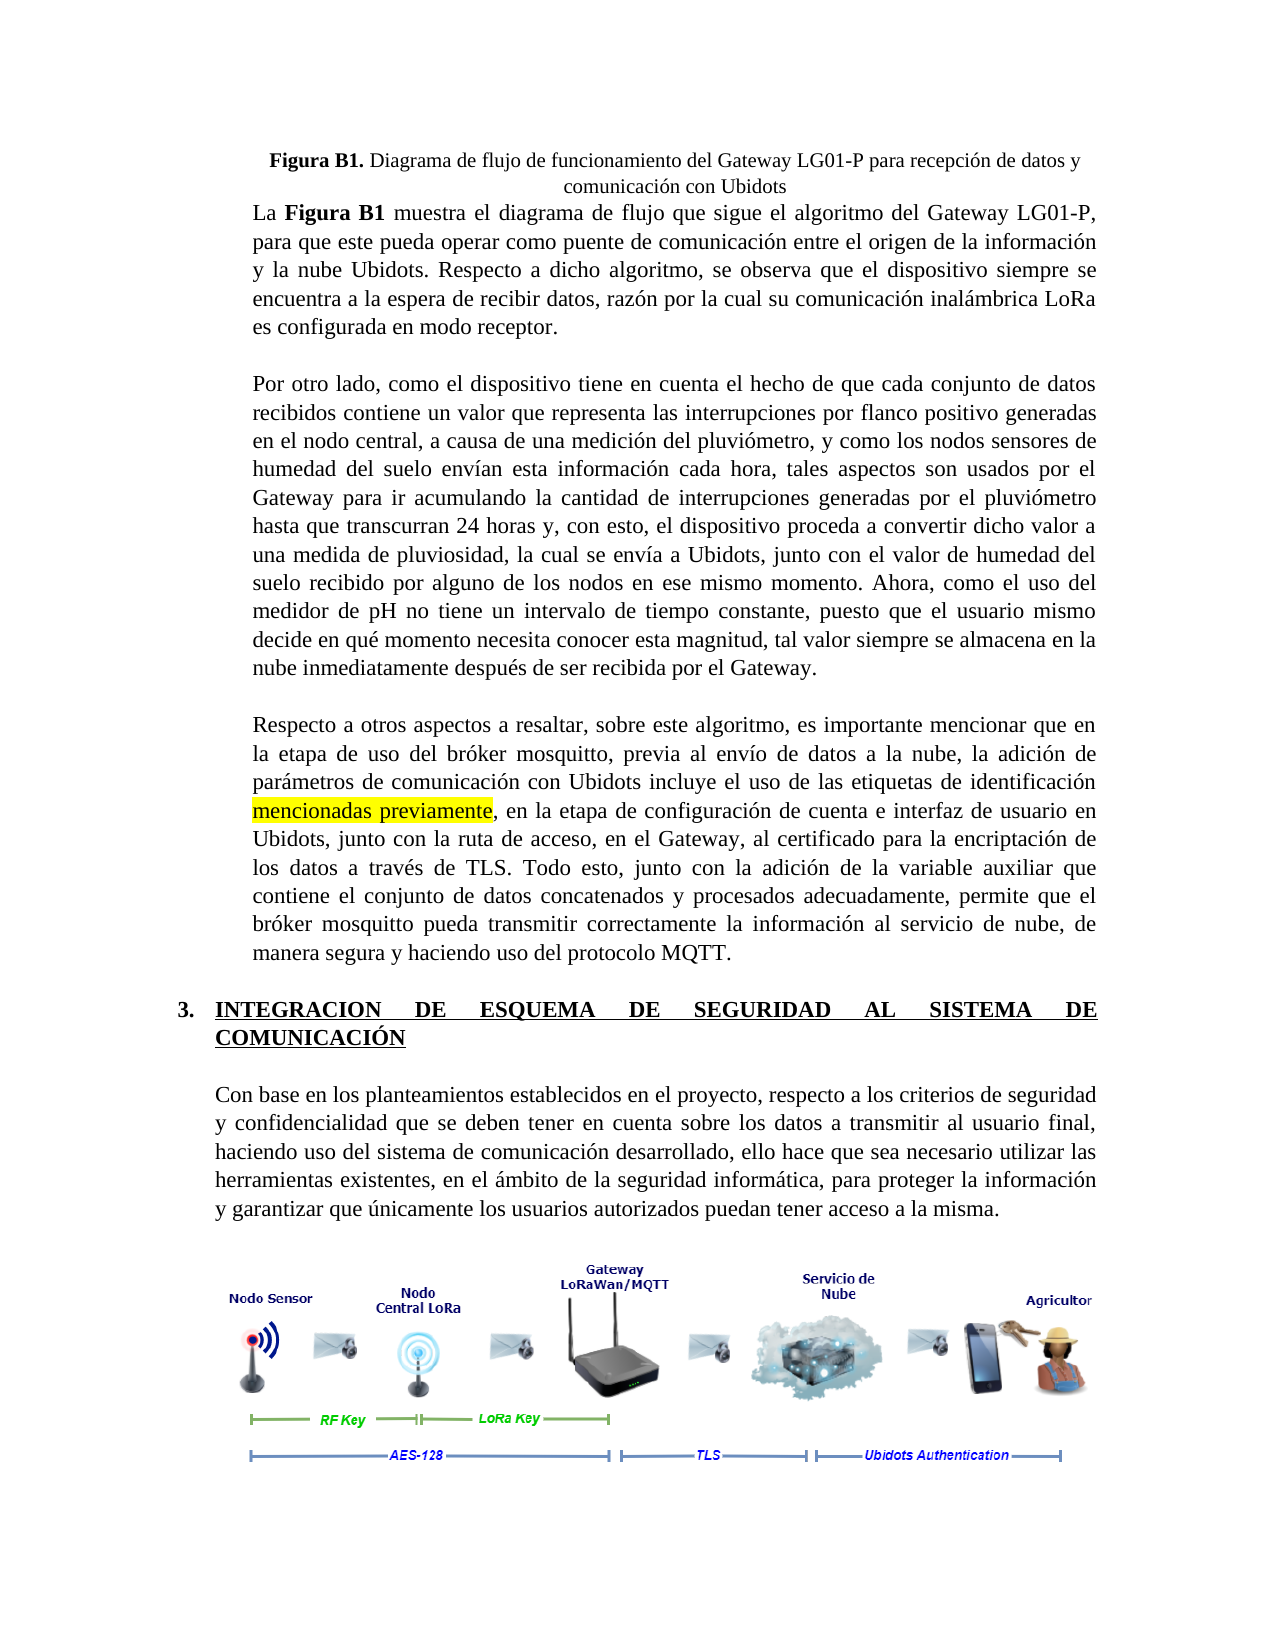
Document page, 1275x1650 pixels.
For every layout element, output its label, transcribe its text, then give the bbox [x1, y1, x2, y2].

list Por otro lado, como el dispositivo tiene en cuenta el hecho de que cada conjunto de datos recibidos contiene un valor que representa las interrupciones por flanco positivo generadas en el nodo central, a causa de una medición del pluviómetro, y como los nodos sensores de humedad del suelo envían esta información cada hora, tales aspectos son usados por el Gateway para ir acumulando la cantidad de interrupciones generadas por el pluviómetro hasta que transcurran 24 horas y, con esto, el dispositivo proceda a convertir dicho valor a una medida de pluviosidad, la cual se envía a Ubidots, junto con el valor de humedad del suelo recibido por alguno de los nodos en ese mismo momento. Ahora, como el uso del medidor de pH no tiene un intervalo de tiempo constante, puesto que el usuario mismo decide en qué momento necesita conocer esta magnitud, tal valor siempre se almacena en la nube inmediatamente después de ser recibida por el Gateway. [252, 370, 1098, 681]
list INTEGRACION DE ESQUEMA DE SEGURIDAD AL SISTEMA DE COMUNICACIÓN [177, 996, 1098, 1051]
list Respecto a otros aspectos a resaltar, sobre este algoritmo, es importante mencionar que en la etapa de uso del bróker mosquitto, previa al envío de datos a la nube, la adición de parámetros de comunicación con Ubidots incluye el uso de las etiquetas de identificación mencionadas previamente, en la etapa de configuración de cuenta e interfaz de usuario en Ubidots, junto con la ruta de acceso, en el Gateway, al certificado para la encriptación de los datos a través de TLS. Todo esto, junto con la adición de la variable auxiliar que contiene el conjunto de datos concatenados y procesados adecuadamente, permite que el bróker mosquitto pueda transmitir correctamente la información al servicio de nube, de manera segura y haciendo uso del protocolo MQTT. [252, 711, 1098, 965]
list La Figura B1 muestra el diagrama de flujo que sigue el algoritmo del Gateway LG01-P, para que este pueda operar como puente de comunicación entre el origen de la información y la nube Ubidots. Respecto a dicho algoritmo, se observa que el dispositivo siempre se encuentra a la espera de recibir datos, razón por la cual su comunicación inalámbrica LoRa es configurada en modo receptor. [252, 199, 1098, 339]
picture [214, 1251, 1104, 1463]
list Con base en los planteamientos establecidos en el proyecto, respecto a los criterios de seguridad y confidencialidad que se deben tener en cuenta sobre los datos a transmitir al usuario final, haciendo uso del sistema de comunicación desarrollado, ello hace que sea necesario utilizar las herramientas existentes, en el ámbito de la seguridad informática, para proteger la información y garantizar que únicamente los usuarios autorizados puedan tener acceso a la misma. [215, 1081, 1098, 1221]
text Figura B1. Diagrama de flujo de funcionamiento del Gateway LG01-P para recepción de datos y comunicación con Ubidots [252, 148, 1098, 198]
